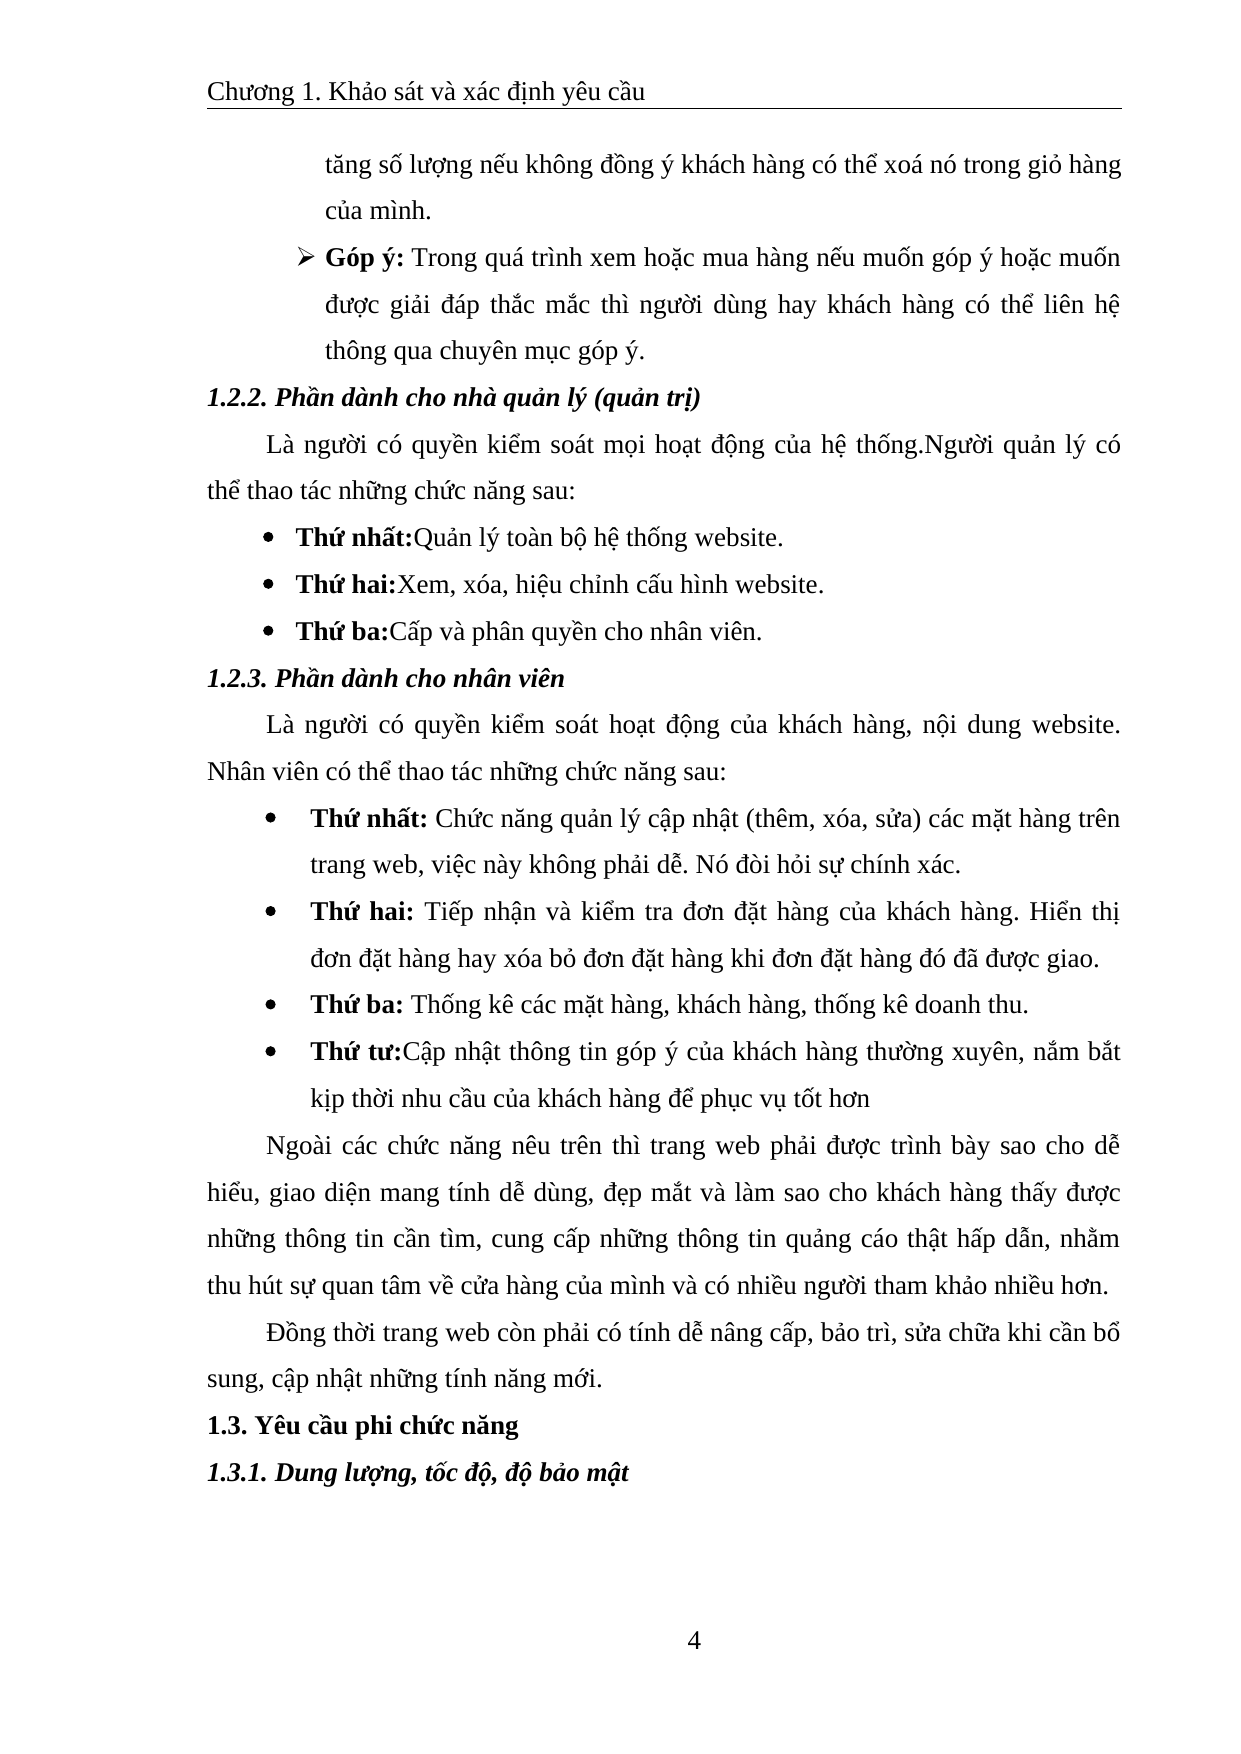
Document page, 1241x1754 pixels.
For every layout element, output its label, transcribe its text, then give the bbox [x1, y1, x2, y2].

list Thứ nhất:Quản lý toàn bộ hệ thống website. [263, 521, 1122, 552]
text Ngoài các chức năng nêu trên thì trang web phải được trình bày sao cho dễ hiểu, giao diện mang tính dễ dùng, đẹp mắt và làm sao cho khách hàng thấy được những thông tin cần tìm, cung cấp những thông tin quảng cáo thật hấp dẫn, nhằm thu hút sự quan tâm về cửa hàng của mình và có nhiều người tham khảo nhiều hơn. [207, 1129, 1122, 1300]
text Dung lượng, tốc độ, độ bảo mật [207, 1456, 1122, 1487]
text Yêu cầu phi chức năng [207, 1409, 1122, 1440]
text Phần dành cho nhà quản lý (quản trị) [207, 381, 1122, 412]
list Thứ ba: Thống kê các mặt hàng, khách hàng, thống kê doanh thu. [266, 989, 1122, 1020]
text Là người có quyền kiểm soát mọi hoạt động của hệ thống.Người quản lý có thể thao tác những chức năng sau: [207, 428, 1122, 506]
list Thứ ba:Cấp và phân quyền cho nhân viên. [263, 615, 1122, 646]
list Góp ý: Trong quá trình xem hoặc mua hàng nếu muốn góp ý hoặc muốn được giải đáp thắc mắc thì người dùng hay khách hàng có thể liên hệ thông qua chuyên mục góp ý. [295, 241, 1122, 366]
list Thứ hai: Tiếp nhận và kiểm tra đơn đặt hàng của khách hàng. Hiển thị đơn đặt hàng hay xóa bỏ đơn đặt hàng khi đơn đặt hàng đó đã được giao. [266, 895, 1122, 973]
list Thứ hai:Xem, xóa, hiệu chỉnh cấu hình website. [263, 568, 1122, 599]
list Thứ nhất: Chức năng quản lý cập nhật (thêm, xóa, sửa) các mặt hàng trên trang web, việc này không phải dễ. Nó đòi hỏi sự chính xác. [266, 802, 1122, 880]
text Đồng thời trang web còn phải có tính dễ nâng cấp, bảo trì, sửa chữa khi cần bổ sung, cập nhật những tính năng mới. [207, 1316, 1122, 1393]
list Thứ tư:Cập nhật thông tin góp ý của khách hàng thường xuyên, nắm bắt kịp thời nhu cầu của khách hàng để phục vụ tốt hơn [266, 1036, 1122, 1113]
text Là người có quyền kiểm soát hoạt động của khách hàng, nội dung website. Nhân viên có thể thao tác những chức năng sau: [207, 708, 1122, 786]
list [295, 148, 1122, 226]
text Phần dành cho nhân viên [207, 662, 1122, 693]
